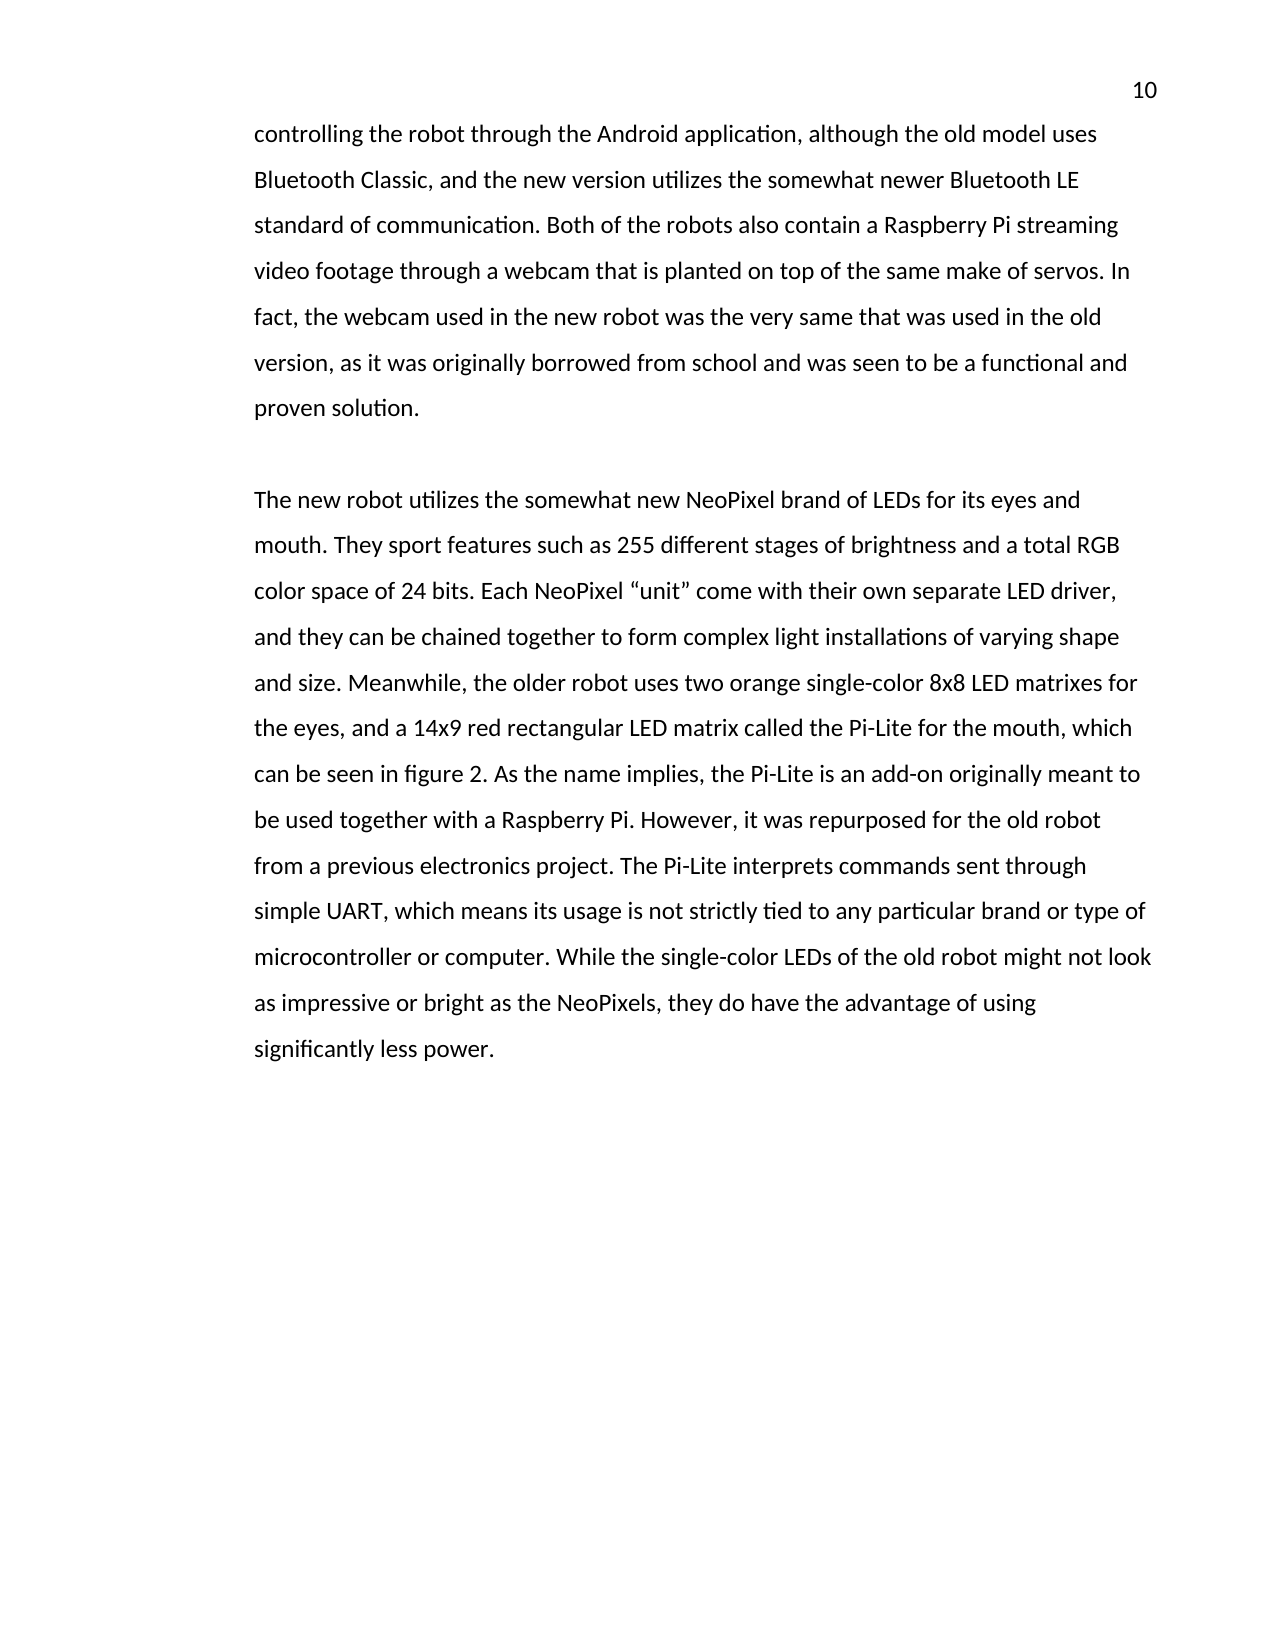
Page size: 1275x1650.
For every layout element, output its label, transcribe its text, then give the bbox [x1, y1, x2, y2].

text The new robot utilizes the somewhat new NeoPixel brand of LEDs for its eyes and mouth. They sport features such as 255 different stages of brightness and a total RGB color space of 24 bits. Each NeoPixel “unit” come with their own separate LED driver, and they can be chained together to form complex light installations of varying shape and size. Meanwhile, the older robot uses two orange single-color 8x8 LED matrixes for the eyes, and a 14x9 red rectangular LED matrix called the Pi-Lite for the mouth, which can be seen in figure 2. As the name implies, the Pi-Lite is an add-on originally meant to be used together with a Raspberry Pi. However, it was repurposed for the old robot from a previous electronics project. The Pi-Lite interprets commands sent through simple UART, which means its usage is not strictly tied to any particular brand or type of microcontroller or computer. While the single-color LEDs of the old robot might not look as impressive or bright as the NeoPixels, they do have the advantage of using significantly less power. [254, 484, 1157, 1063]
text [254, 118, 1157, 423]
